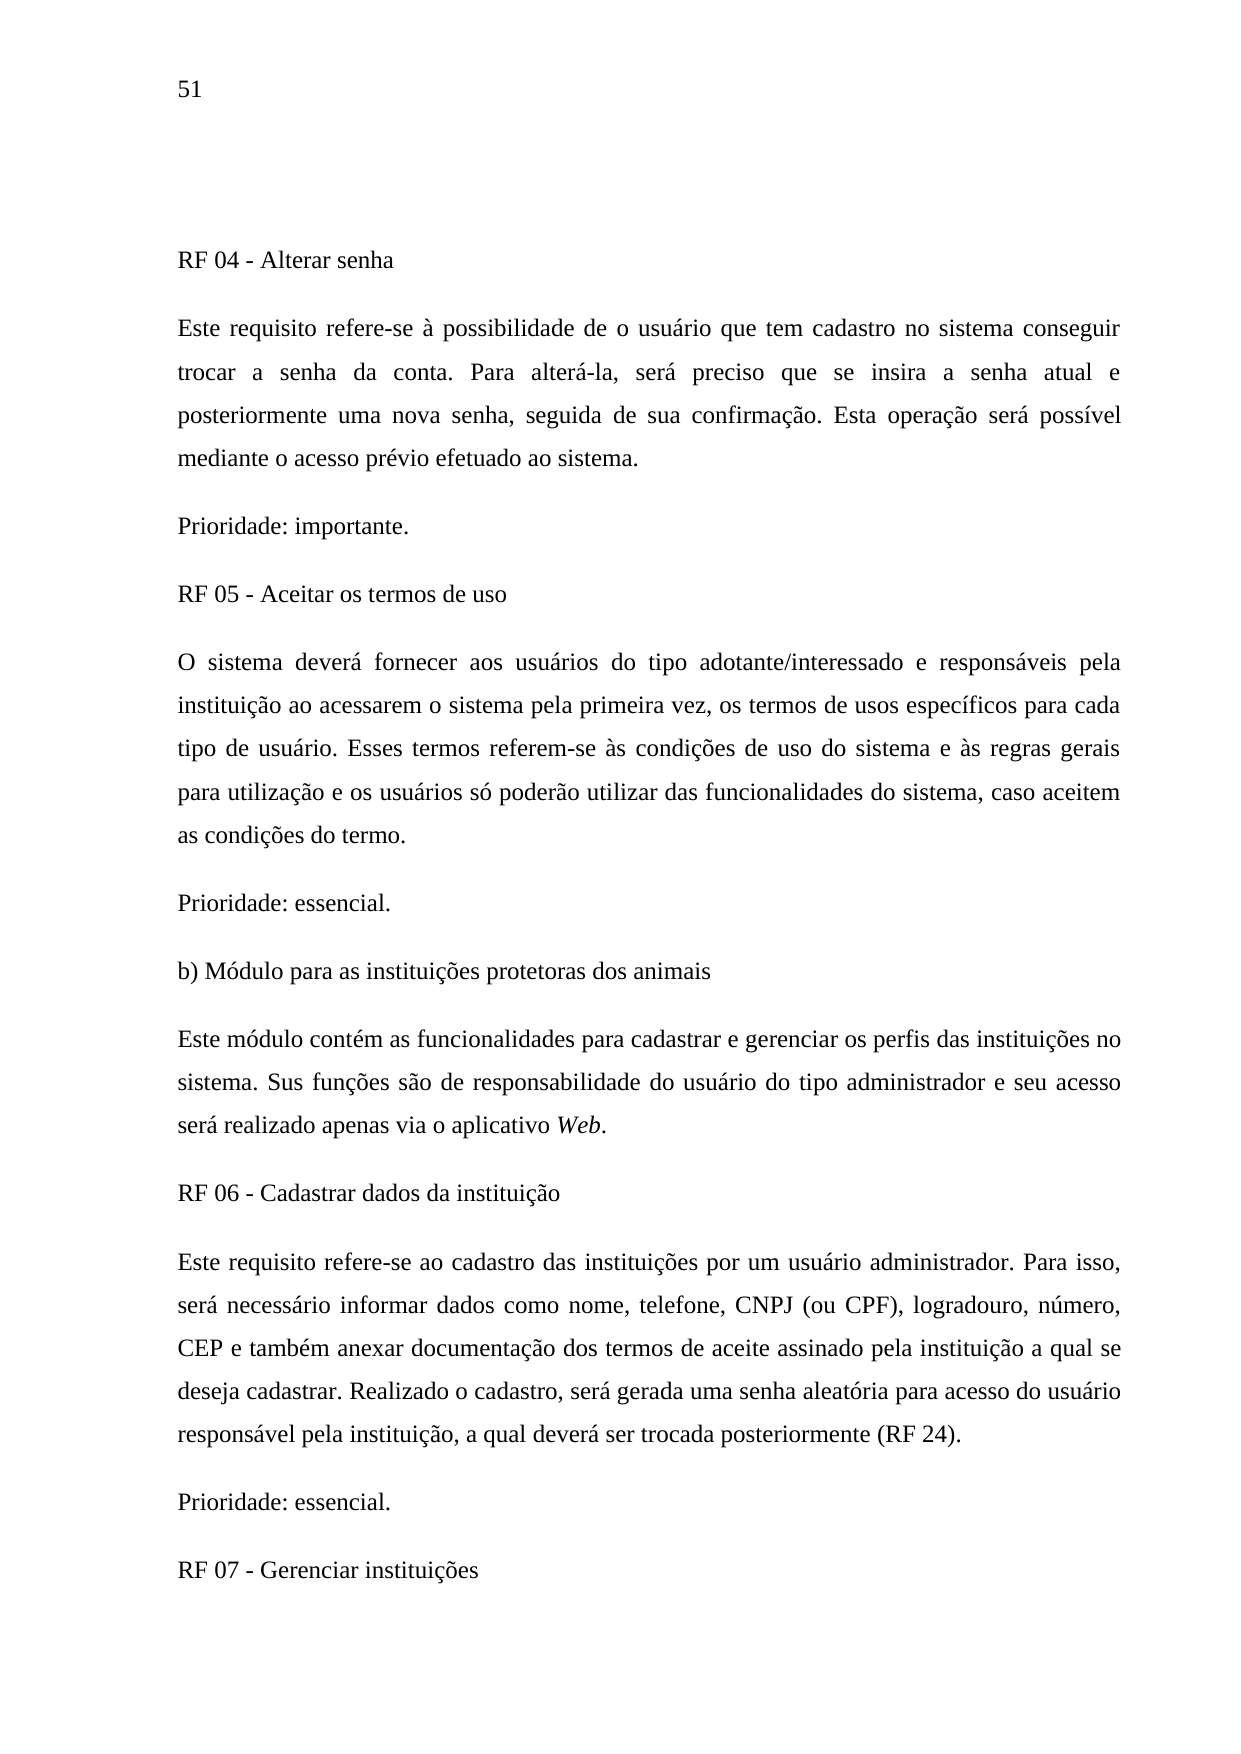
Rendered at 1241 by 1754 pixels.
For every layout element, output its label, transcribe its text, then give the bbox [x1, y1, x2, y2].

text Este requisito refere-se ao cadastro das instituições por um usuário administrador. Para isso, será necessário informar dados como nome, telefone, CNPJ (ou CPF), logradouro, número, CEP e também anexar documentação dos termos de aceite assinado pela instituição a qual se deseja cadastrar. Realizado o cadastro, será gerada uma senha aleatória para acesso do usuário responsável pela instituição, a qual deverá ser trocada posteriormente (RF 24). [177, 1247, 1122, 1448]
text RF 06 - Cadastrar dados da instituição [177, 1178, 1122, 1207]
text Prioridade: importante. [177, 511, 1122, 540]
text Prioridade: essencial. [177, 888, 1122, 917]
text Este módulo contém as funcionalidades para cadastrar e gerenciar os perfis das instituições no sistema. Sus funções são de responsabilidade do usuário do tipo administrador e seu acesso será realizado apenas via o aplicativo Web. [177, 1024, 1122, 1139]
text Prioridade: essencial. [177, 1487, 1122, 1516]
text O sistema deverá fornecer aos usuários do tipo adotante/interessado e responsáveis pela instituição ao acessarem o sistema pela primeira vez, os termos de usos específicos para cada tipo de usuário. Esses termos referem-se às condições de uso do sistema e às regras gerais para utilização e os usuários só poderão utilizar das funcionalidades do sistema, caso aceitem as condições do termo. [177, 647, 1122, 848]
text b) Módulo para as instituições protetoras dos animais [177, 956, 1122, 985]
text RF 04 - Alterar senha [177, 245, 1122, 274]
text RF 07 - Gerenciar instituições [177, 1555, 1122, 1584]
text RF 05 - Aceitar os termos de uso [177, 579, 1122, 608]
text Este requisito refere-se à possibilidade de o usuário que tem cadastro no sistema conseguir trocar a senha da conta. Para alterá-la, será preciso que se insira a senha atual e posteriormente uma nova senha, seguida de sua confirmação. Esta operação será possível mediante o acesso prévio efetuado ao sistema. [177, 313, 1122, 472]
